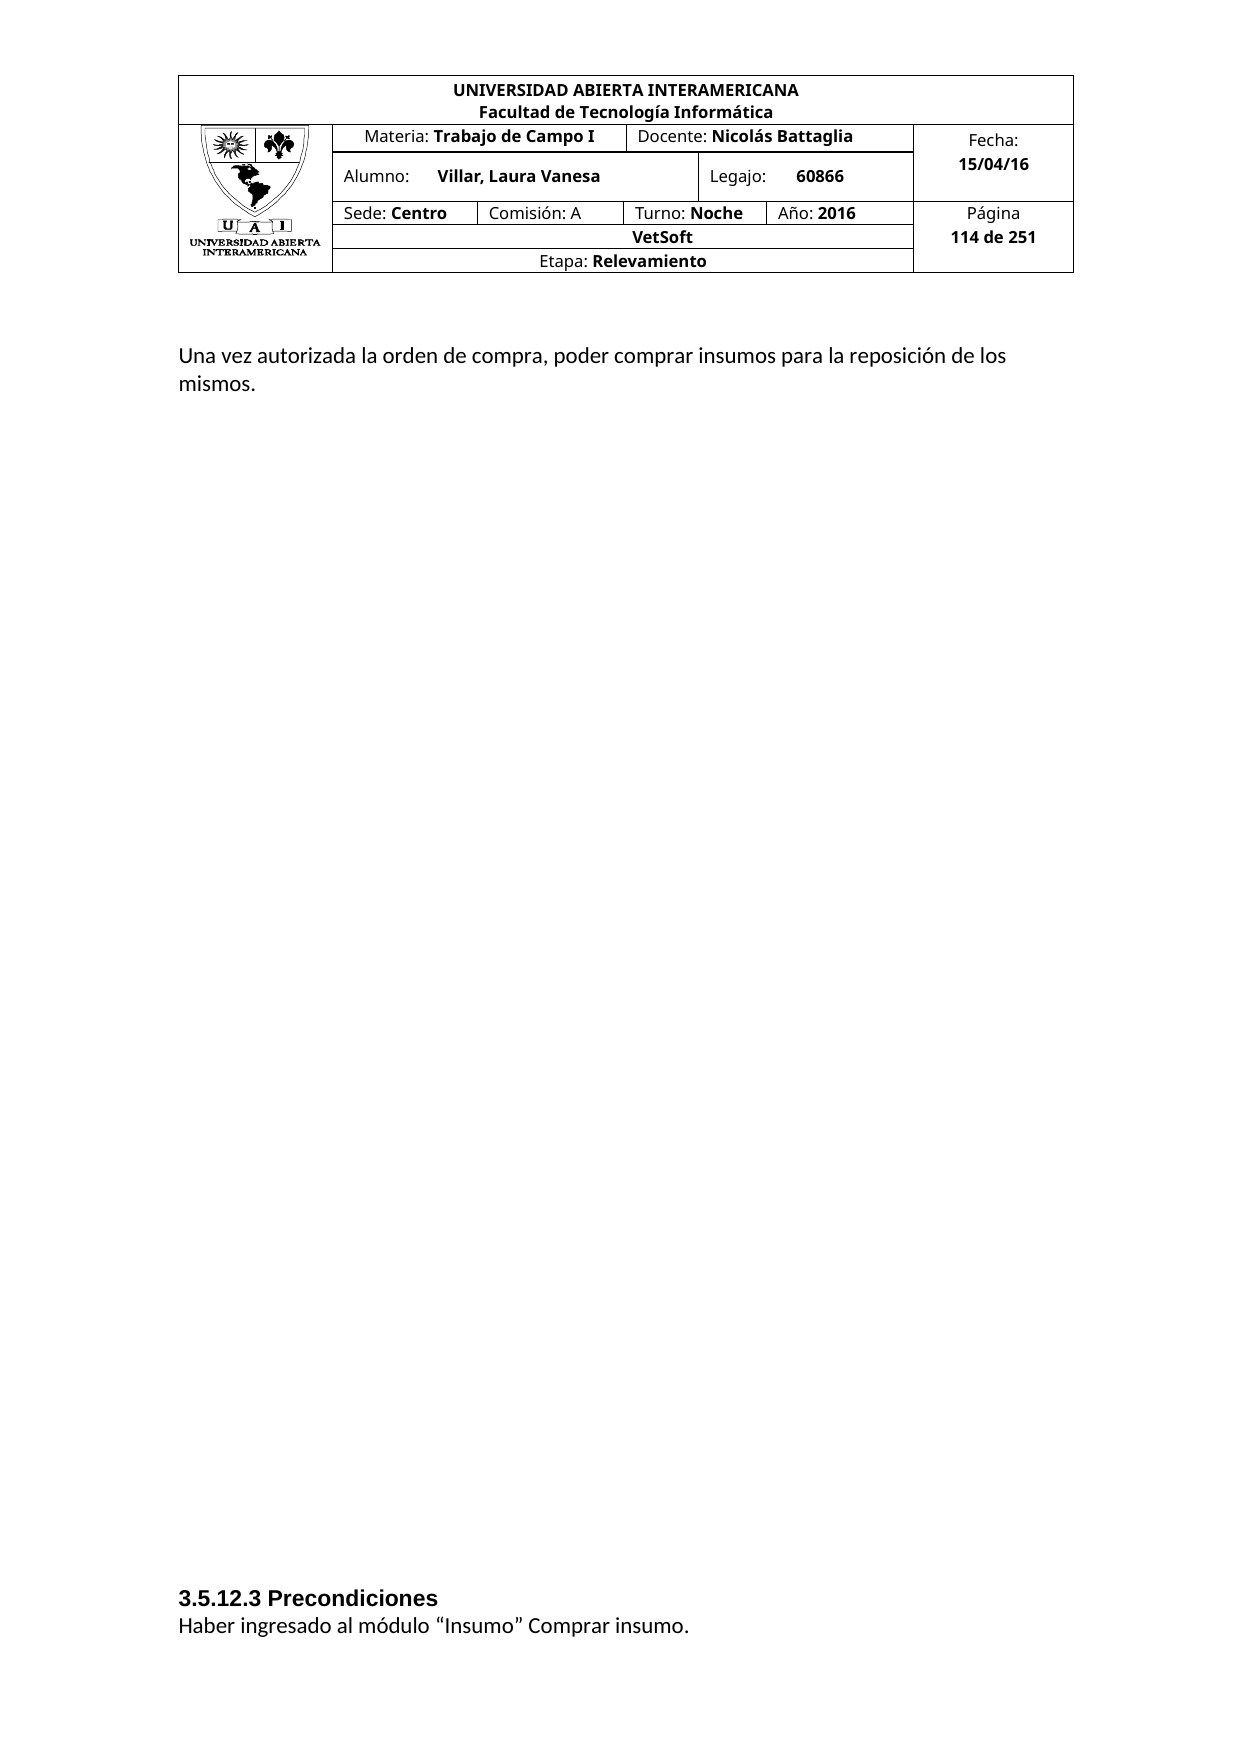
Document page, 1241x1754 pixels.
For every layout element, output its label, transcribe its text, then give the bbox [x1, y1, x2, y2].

text Una vez autorizada la orden de compra, poder comprar insumos para la reposición de los mismos. [178, 341, 1062, 397]
text Haber ingresado al módulo “Insumo” Comprar insumo. [178, 1611, 1062, 1639]
subtitle 3.5.12.3 Precondiciones [178, 1585, 1062, 1611]
